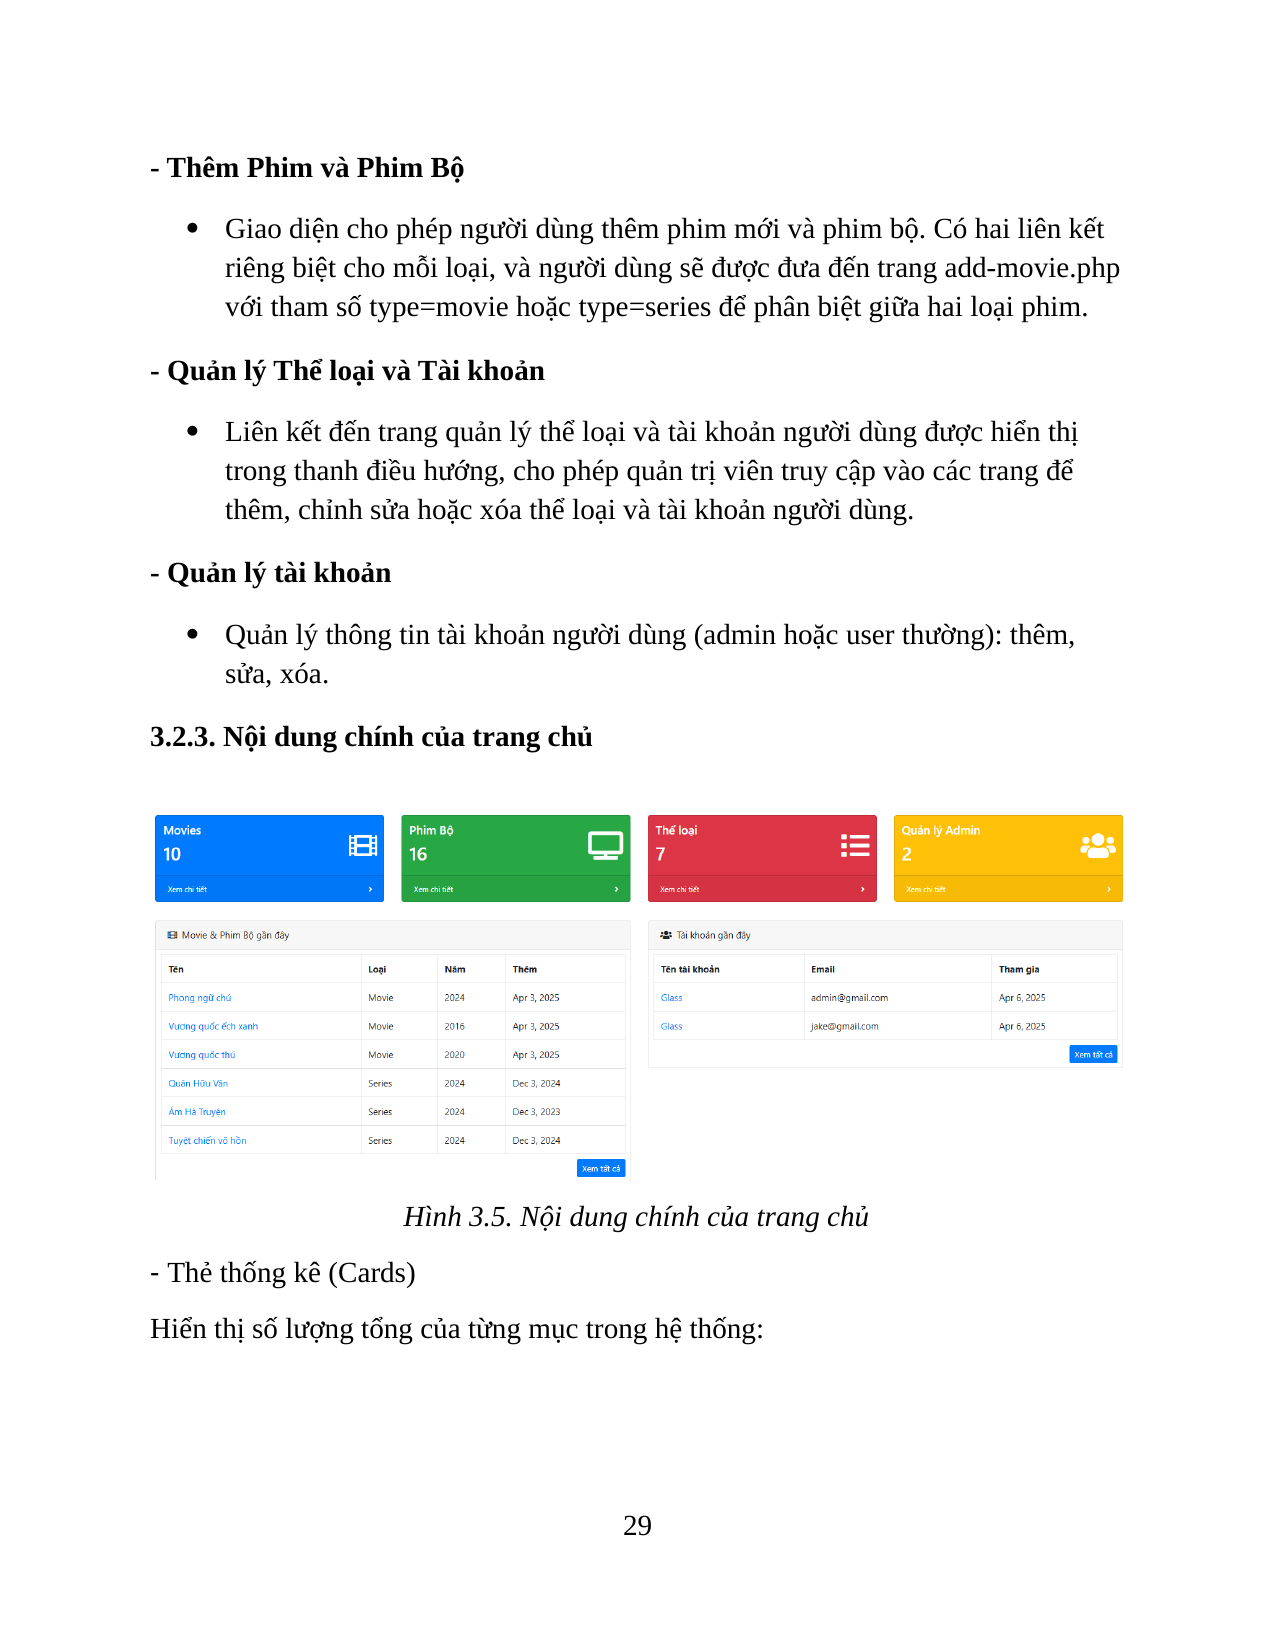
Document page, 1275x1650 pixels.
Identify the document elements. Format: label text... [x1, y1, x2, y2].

list Giao diện cho phép người dùng thêm phim mới và phim bộ. Có hai liên kết riêng biệt cho mỗi loại, và người dùng sẽ được đưa đến trang add-movie.php với tham số type=movie hoặc type=series để phân biệt giữa hai loại phim. [187, 211, 1125, 322]
text Hiển thị số lượng tổng của từng mục trong hệ thống: [150, 1311, 1125, 1344]
text - Quản lý Thể loại và Tài khoản [150, 353, 1125, 386]
subtitle 3.2.3. Nội dung chính của trang chủ [150, 719, 1125, 753]
picture [150, 808, 1125, 1180]
text - Thêm Phim và Phim Bộ [150, 150, 1125, 183]
text - Quản lý tài khoản [150, 556, 1125, 589]
text Hình 3.5. Nội dung chính của trang chủ [150, 1199, 1125, 1232]
list Quản lý thông tin tài khoản người dùng (admin hoặc user thường): thêm, sửa, xóa. [187, 617, 1125, 689]
text - Thẻ thống kê (Cards) [150, 1252, 1125, 1291]
list Liên kết đến trang quản lý thể loại và tài khoản người dùng được hiển thị trong thanh điều hướng, cho phép quản trị viên truy cập vào các trang để thêm, chỉnh sửa hoặc xóa thể loại và tài khoản người dùng. [187, 414, 1125, 525]
